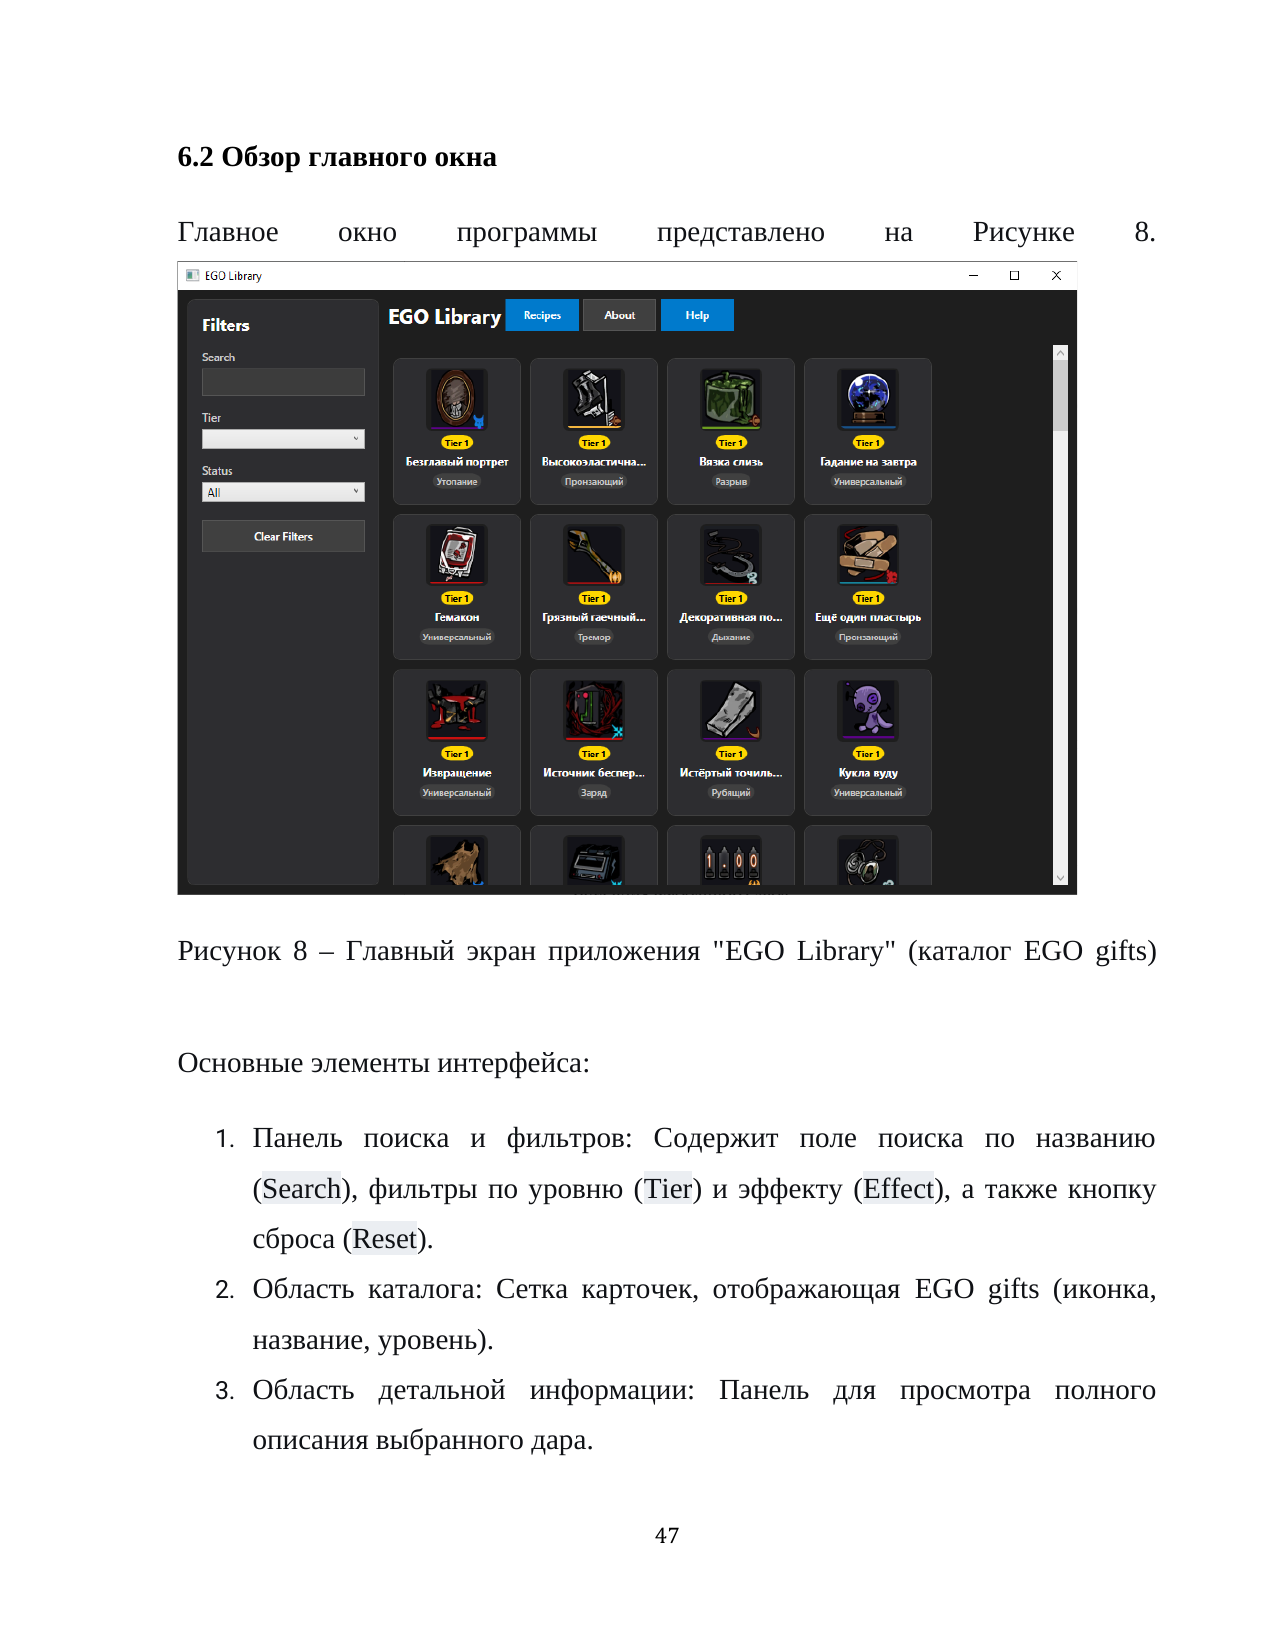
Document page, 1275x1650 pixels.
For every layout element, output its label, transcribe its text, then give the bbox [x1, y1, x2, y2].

list Область детальной информации: Панель для просмотра полного описания выбранного дара. [215, 1372, 1157, 1456]
subtitle 6.2 Обзор главного окна [177, 139, 1157, 172]
list Панель поиска и фильтров: Содержит поле поиска по названию (Search), фильтры по уровню (Tier) и эффекту (Effect), а также кнопку сброса (Reset). [215, 1121, 1157, 1255]
picture [177, 261, 1078, 895]
text Основные элементы интерфейса: [177, 1045, 1157, 1079]
list Область каталога: Сетка карточек, отображающая EGO gifts (иконка, название, уровень). [215, 1272, 1157, 1355]
text Рисунок 8 – Главный экран приложения "EGO Library" (каталог EGO gifts) [177, 933, 1157, 1007]
